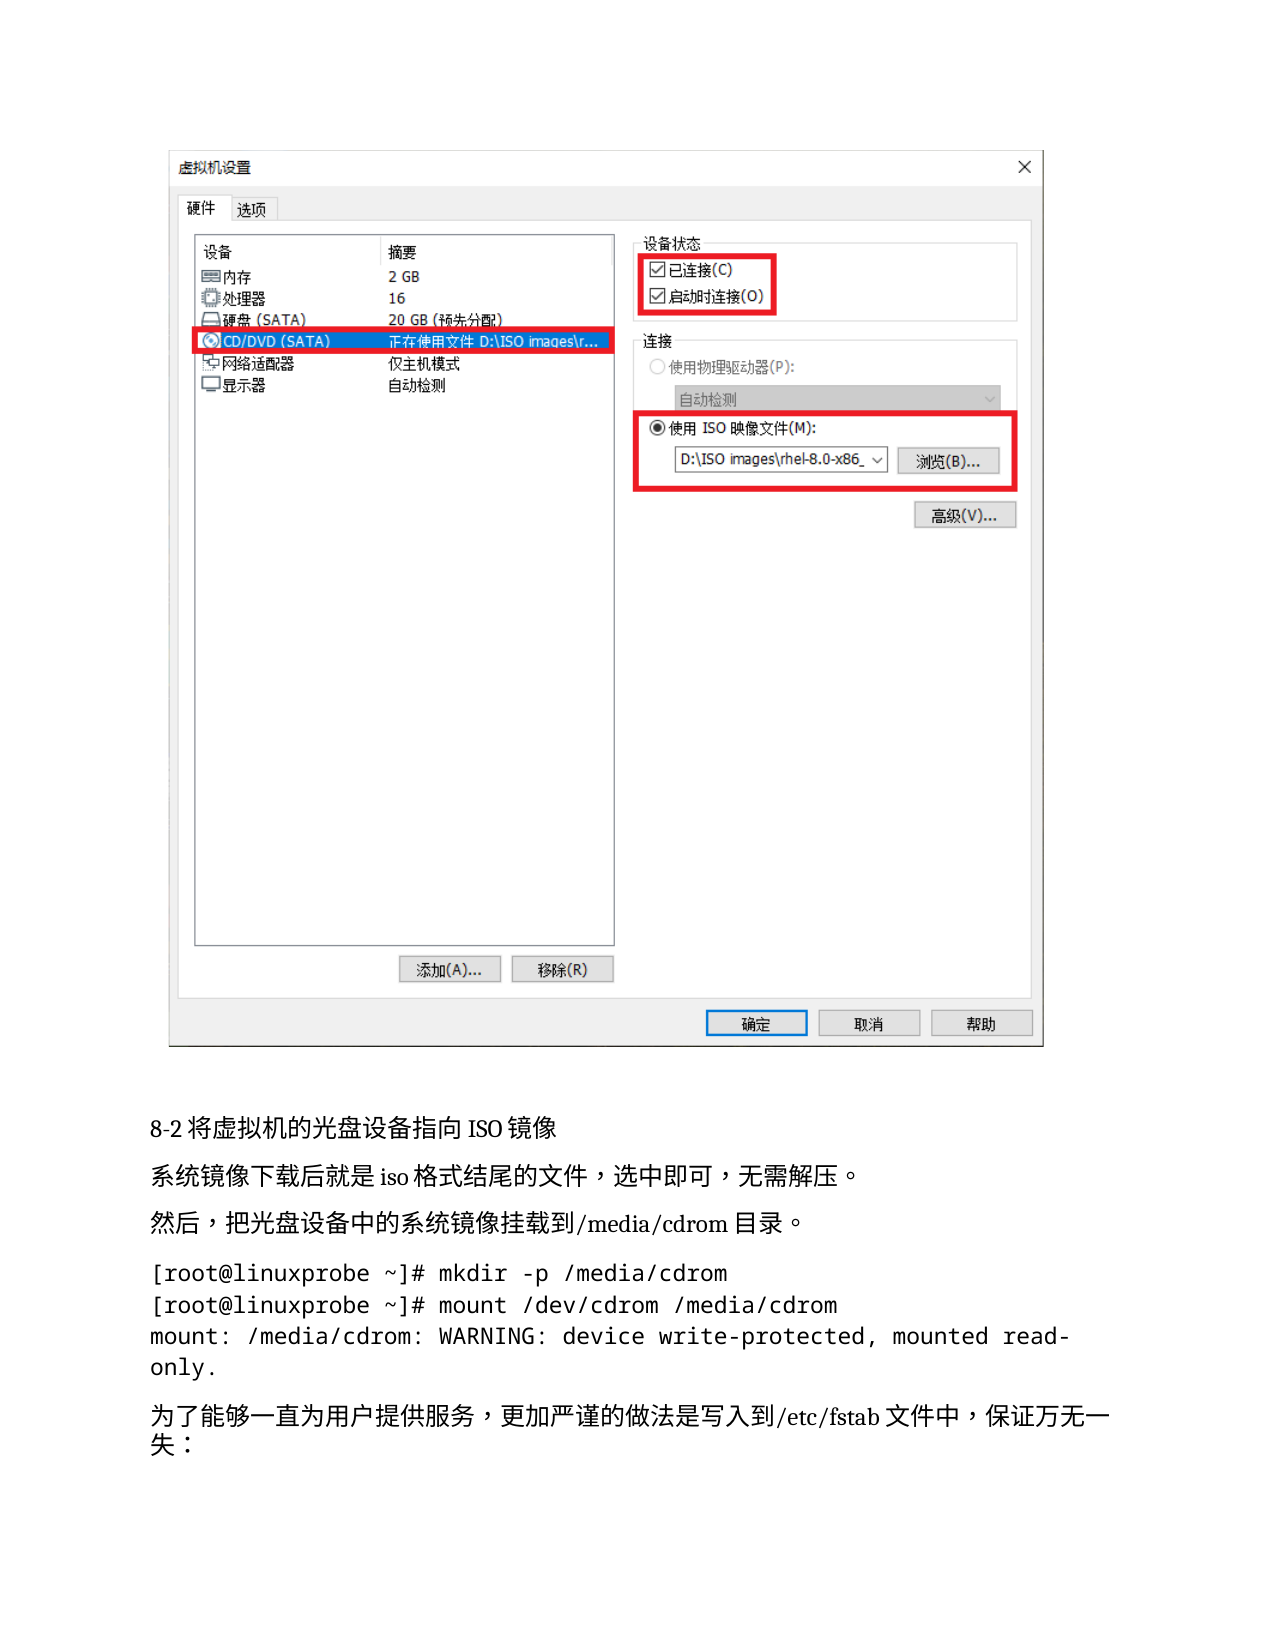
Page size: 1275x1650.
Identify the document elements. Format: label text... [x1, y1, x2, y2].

text 然后，把光盘设备中的系统镜像挂载到/media/cdrom目录。 [150, 1210, 1125, 1239]
text [root@linuxprobe ~]# mkdir -p /media/cdrom [root@linuxprobe ~]# mount /dev/cdrom /media/cdrom mount: /media/cdrom: WARNING: device write-protected, mounted read-only. [150, 1257, 1125, 1382]
text 系统镜像下载后就是iso格式结尾的文件，选中即可，无需解压。 [150, 1162, 1125, 1191]
text 8-2 将虚拟机的光盘设备指向ISO镜像 [150, 1115, 1125, 1144]
text 为了能够一直为用户提供服务，更加严谨的做法是写入到/etc/fstab文件中，保证万无一失： [150, 1403, 1125, 1461]
picture [168, 150, 1044, 1047]
